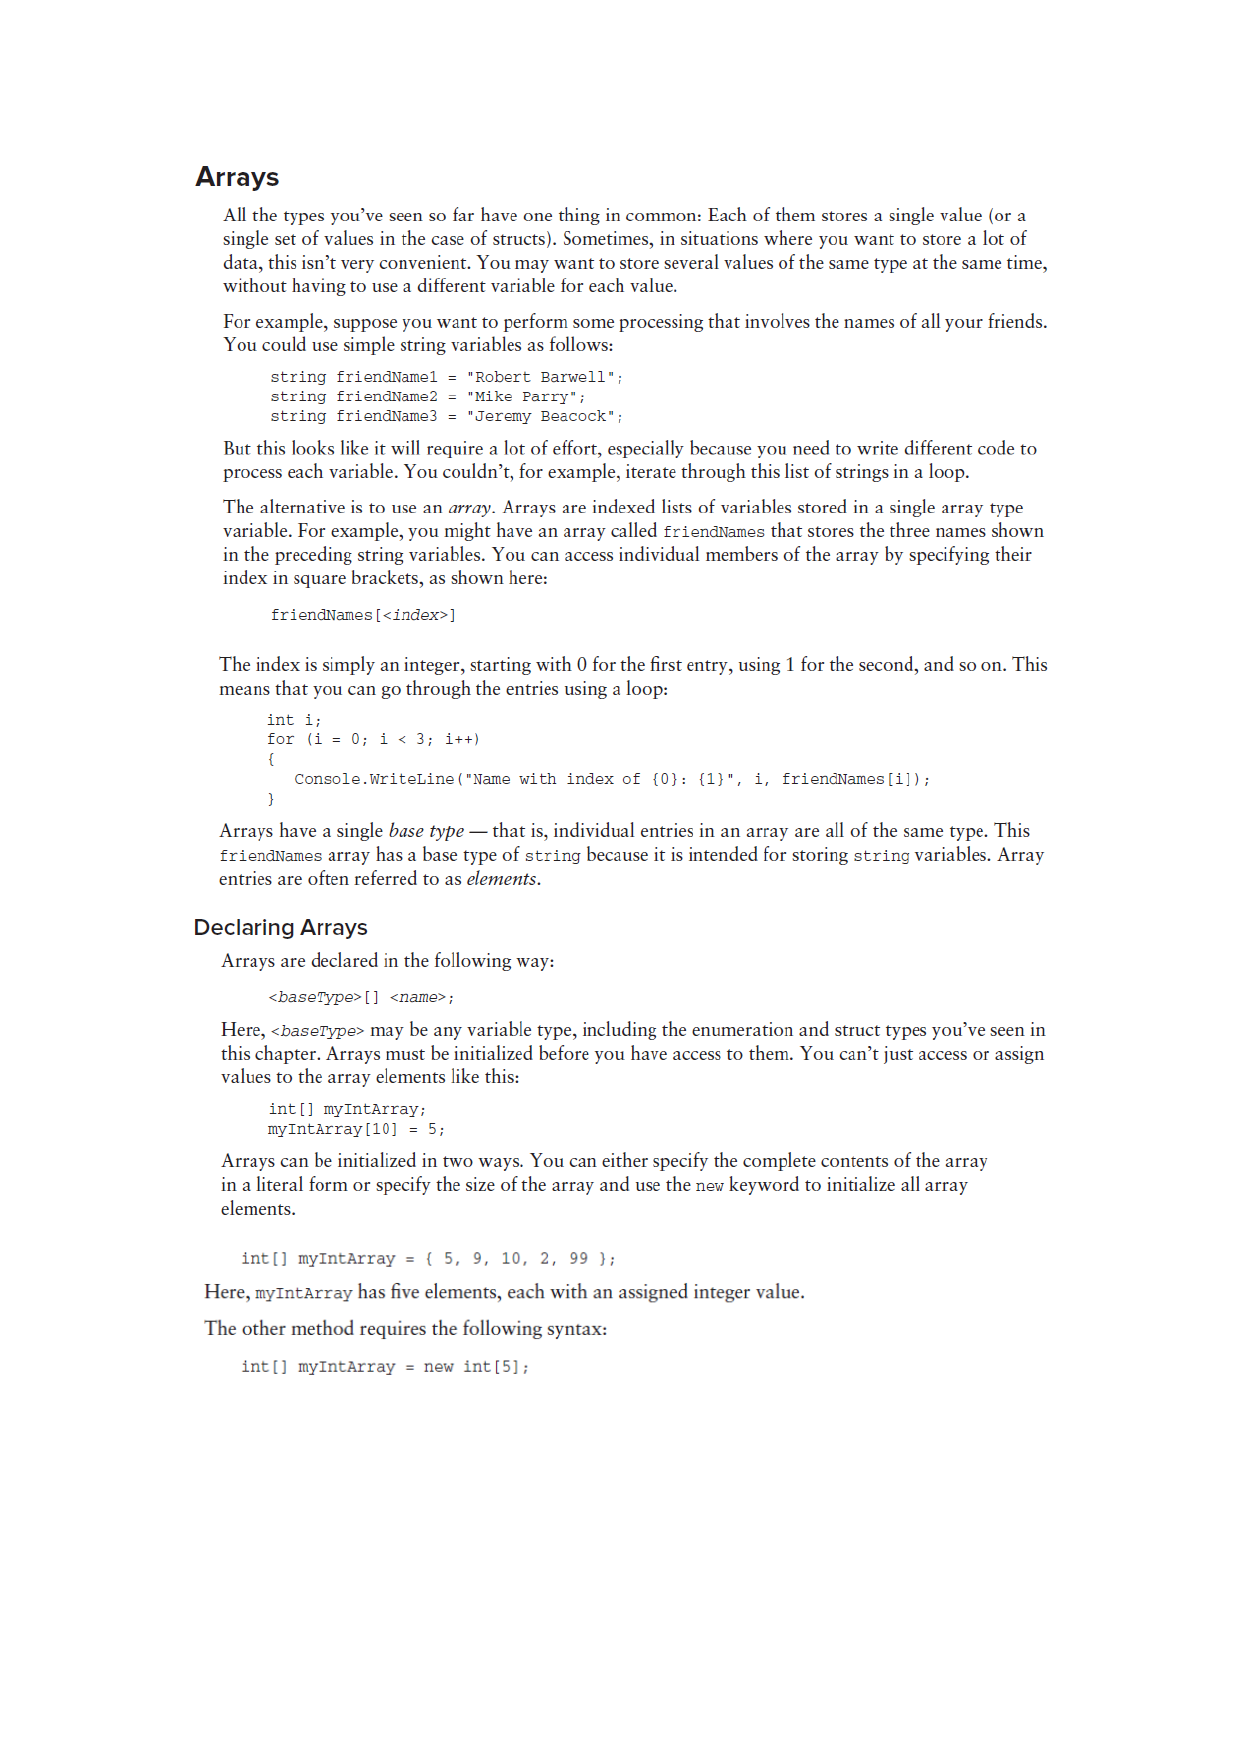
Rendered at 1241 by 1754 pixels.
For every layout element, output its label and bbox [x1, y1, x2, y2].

picture [187, 909, 1053, 1220]
picture [187, 649, 1053, 895]
picture [187, 162, 1053, 630]
picture [187, 1234, 1053, 1385]
